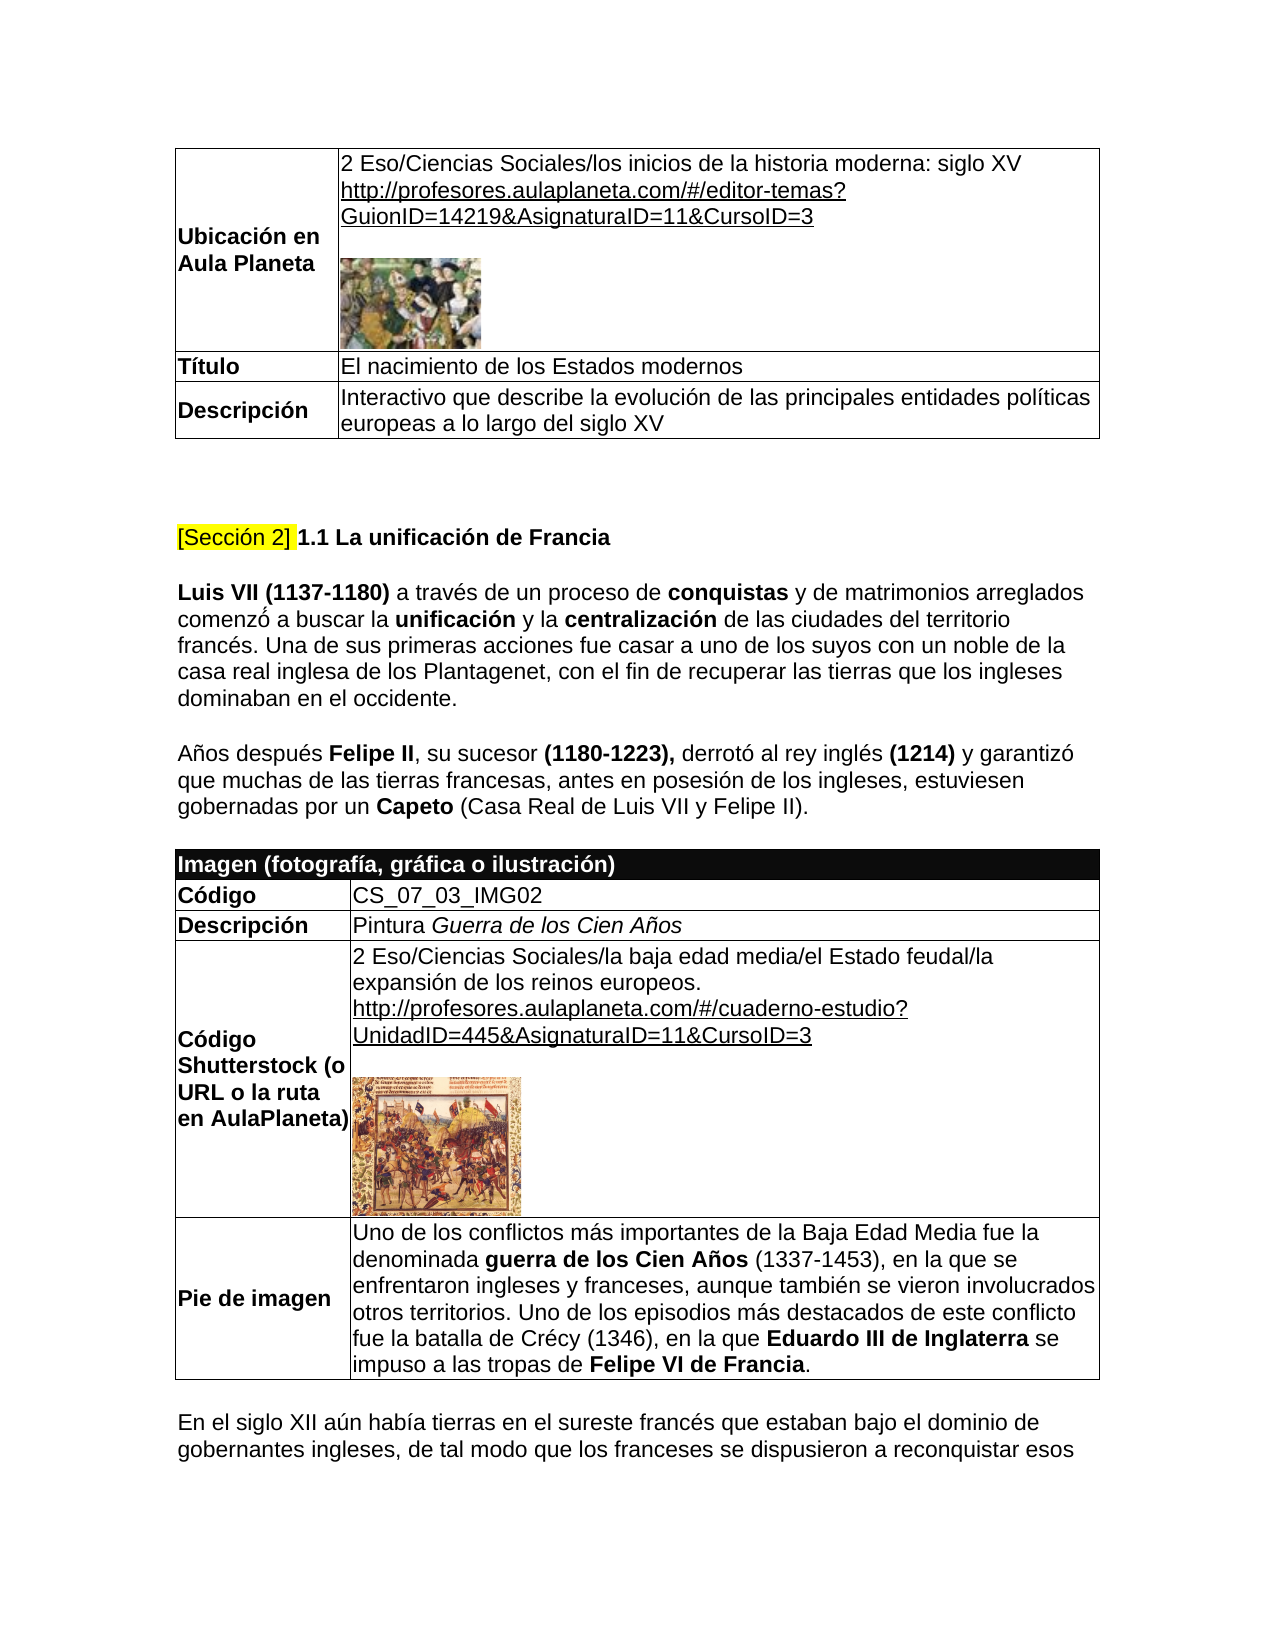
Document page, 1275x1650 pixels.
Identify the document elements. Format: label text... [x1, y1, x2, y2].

table_cell 2 Eso/Ciencias Sociales/la baja edad media/el Estado feudal/la expansión de los reinos europeos. http://profesores.aulaplaneta.com/#/cuaderno-estudio?UnidadID=445&AsignaturaID=11&CursoID=3 [351, 941, 1099, 1217]
table_cell Código Shutterstock (o URL o la ruta en AulaPlaneta) [176, 941, 350, 1217]
table_cell Interactivo que describe la evolución de las principales entidades políticas europeas a lo largo del siglo XV [339, 382, 1099, 438]
table_cell Título [176, 352, 338, 381]
table_cell CS_07_03_IMG02 [351, 880, 1099, 909]
table_cell Uno de los conflictos más importantes de la Baja Edad Media fue la denominada guerra de los Cien Años (1337-1453), en la que se enfrentaron ingleses y franceses, aunque también se vieron involucrados otros territorios. Uno de los episodios más destacados de este conflicto fue la batalla de Crécy (1346), en la que Eduardo III de Inglaterra se impuso a las tropas de Felipe VI de Francia. [351, 1218, 1099, 1379]
table_cell Ubicación en Aula Planeta [176, 149, 338, 351]
table_header Imagen (fotografía, gráfica o ilustración) [176, 850, 1099, 879]
table_cell Descripción [176, 911, 350, 940]
table_cell Descripción [176, 382, 338, 438]
picture [340, 258, 482, 349]
table_cell 2 Eso/Ciencias Sociales/los inicios de la historia moderna: siglo XV http://profesores.aulaplaneta.com/#/editor-temas?GuionID=14219&AsignaturaID=11&CursoID=3 [339, 149, 1099, 351]
picture [352, 1077, 522, 1216]
text [Sección 2] 1.1 La unificación de Francia [297, 524, 1098, 550]
table_cell Pie de imagen [176, 1218, 350, 1379]
text Luis VII (1137-1180) a través de un proceso de conquistas y de matrimonios arreglados comenzó́ a buscar la unificación y la centralización de las ciudades del territorio francés. Una de sus primeras acciones fue casar a uno de los suyos con un noble de la casa real inglesa de los Plantagenet, con el fin de recuperar las tierras que los ingleses dominaban en el occidente. [177, 579, 1098, 711]
table_cell Pintura Guerra de los Cien Años [351, 911, 1099, 940]
table_cell Código [176, 880, 350, 909]
text Años después Felipe II, su sucesor (1180-1223), derrotó al rey inglés (1214) y garantizó que muchas de las tierras francesas, antes en posesión de los ingleses, estuviesen gobernadas por un Capeto (Casa Real de Luis VII y Felipe II). [177, 740, 1098, 819]
table_cell El nacimiento de los Estados modernos [339, 352, 1099, 381]
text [177, 1409, 1098, 1462]
